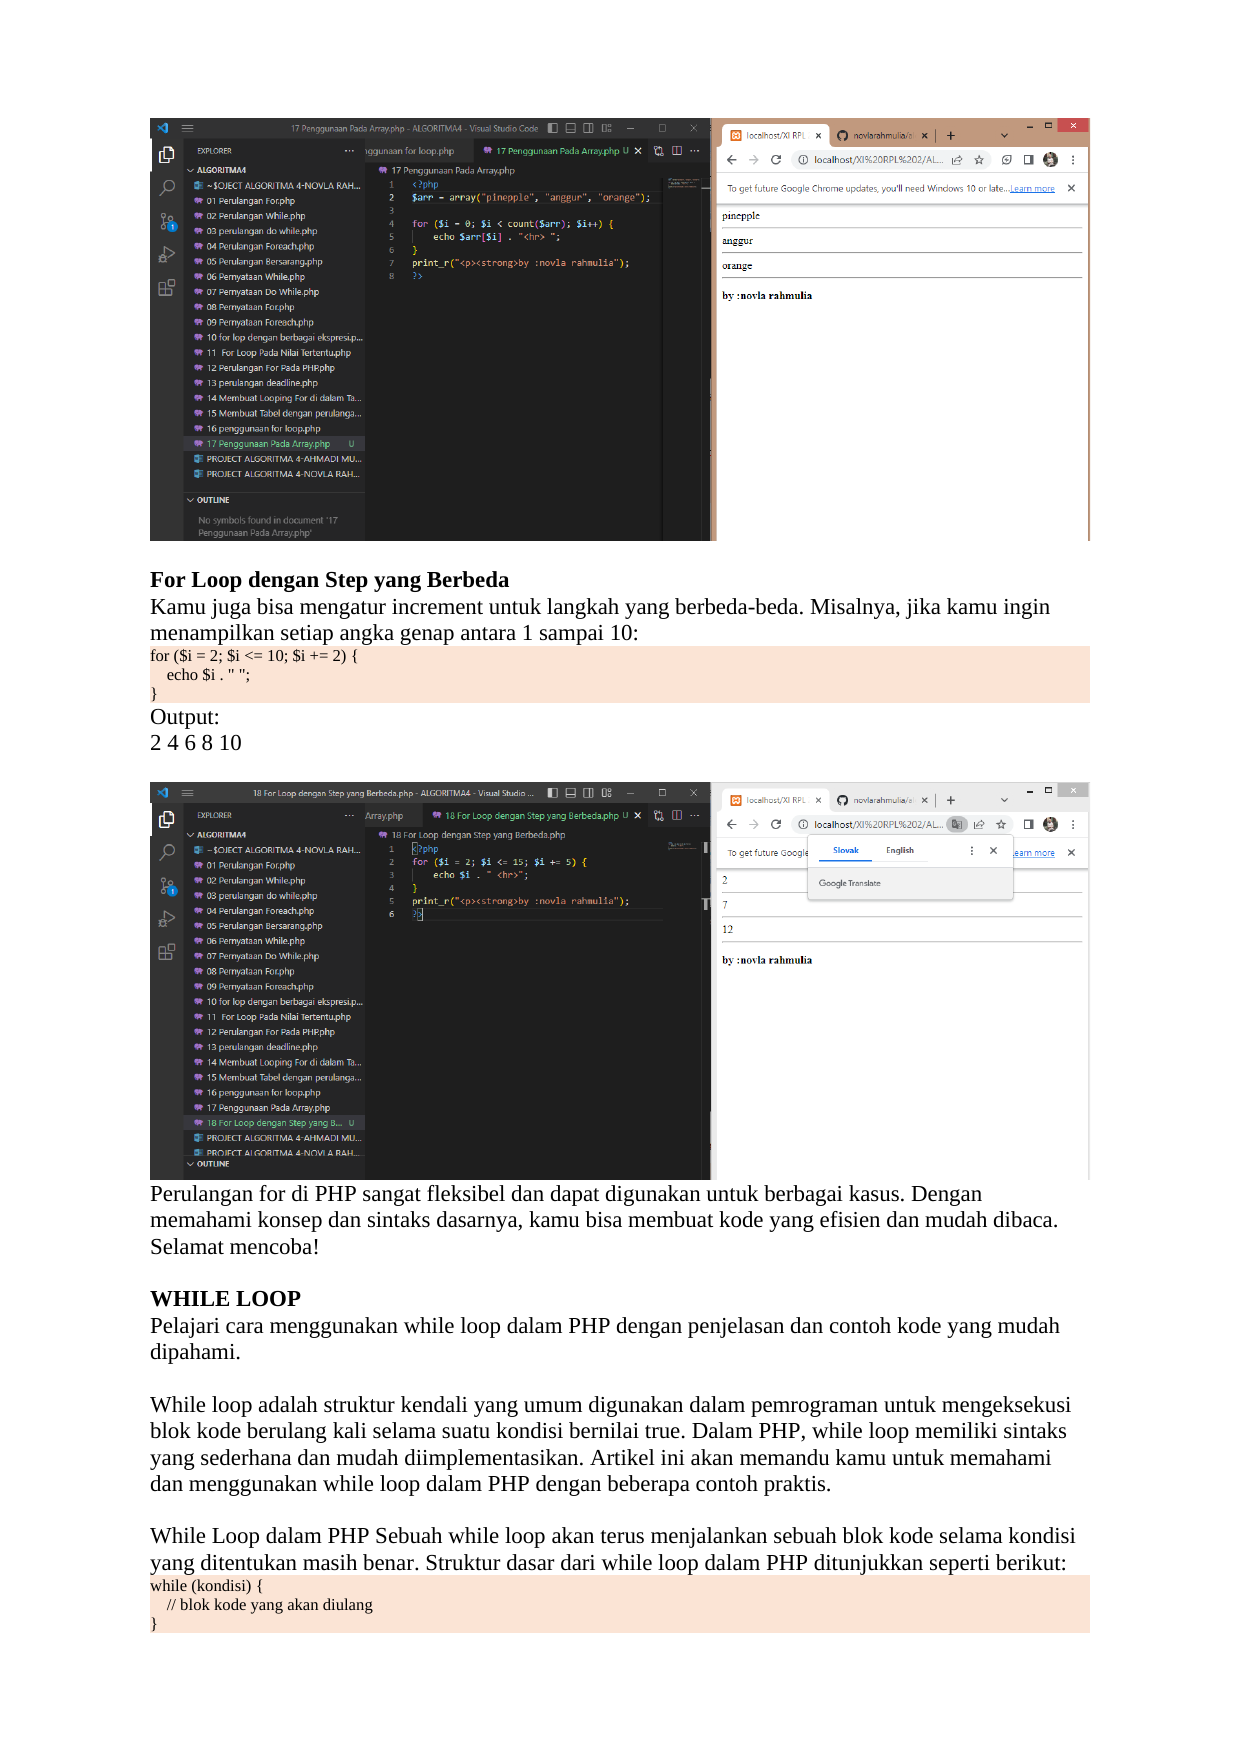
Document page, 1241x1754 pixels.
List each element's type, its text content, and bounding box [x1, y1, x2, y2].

text } [150, 1614, 1090, 1633]
text echo $i . " "; [150, 665, 1090, 684]
text while (kondisi) { [150, 1575, 1090, 1594]
text While loop adalah struktur kendali yang umum digunakan dalam pemrograman untuk mengeksekusi blok kode berulang kali selama suatu kondisi bernilai true. Dalam PHP, while loop memiliki sintaks yang sederhana dan mudah diimplementasikan. Artikel ini akan memandu kamu untuk memahami dan menggunakan while loop dalam PHP dengan beberapa contoh praktis. [150, 1391, 1090, 1496]
text While Loop dalam PHP Sebuah while loop akan terus menjalankan sebuah blok kode selama kondisi yang ditentukan masih benar. Struktur dasar dari while loop dalam PHP ditunjukkan seperti berikut: [150, 1523, 1090, 1575]
picture [150, 782, 1091, 1180]
text 2 4 6 8 10 [150, 729, 1090, 756]
text // blok kode yang akan diulang [150, 1594, 1090, 1614]
text For Loop dengan Step yang Berbeda [150, 567, 1090, 593]
text WHILE LOOP [150, 1285, 1090, 1312]
text Output: [150, 703, 1090, 729]
text Pelajari cara menggunakan while loop dalam PHP dengan penjelasan dan contoh kode yang mudah dipahami. [150, 1312, 1090, 1364]
picture [150, 118, 1091, 541]
text Perulangan for di PHP sangat fleksibel dan dapat digunakan untuk berbagai kasus. Dengan memahami konsep dan sintaks dasarnya, kamu bisa membuat kode yang efisien dan mudah dibaca. Selamat mencoba! [150, 1180, 1090, 1259]
text Kamu juga bisa mengatur increment untuk langkah yang berbeda-beda. Misalnya, jika kamu ingin menampilkan setiap angka genap antara 1 sampai 10: [150, 593, 1090, 646]
text } [150, 684, 1090, 703]
text for ($i = 2; $i <= 10; $i += 2) { [150, 646, 1090, 665]
